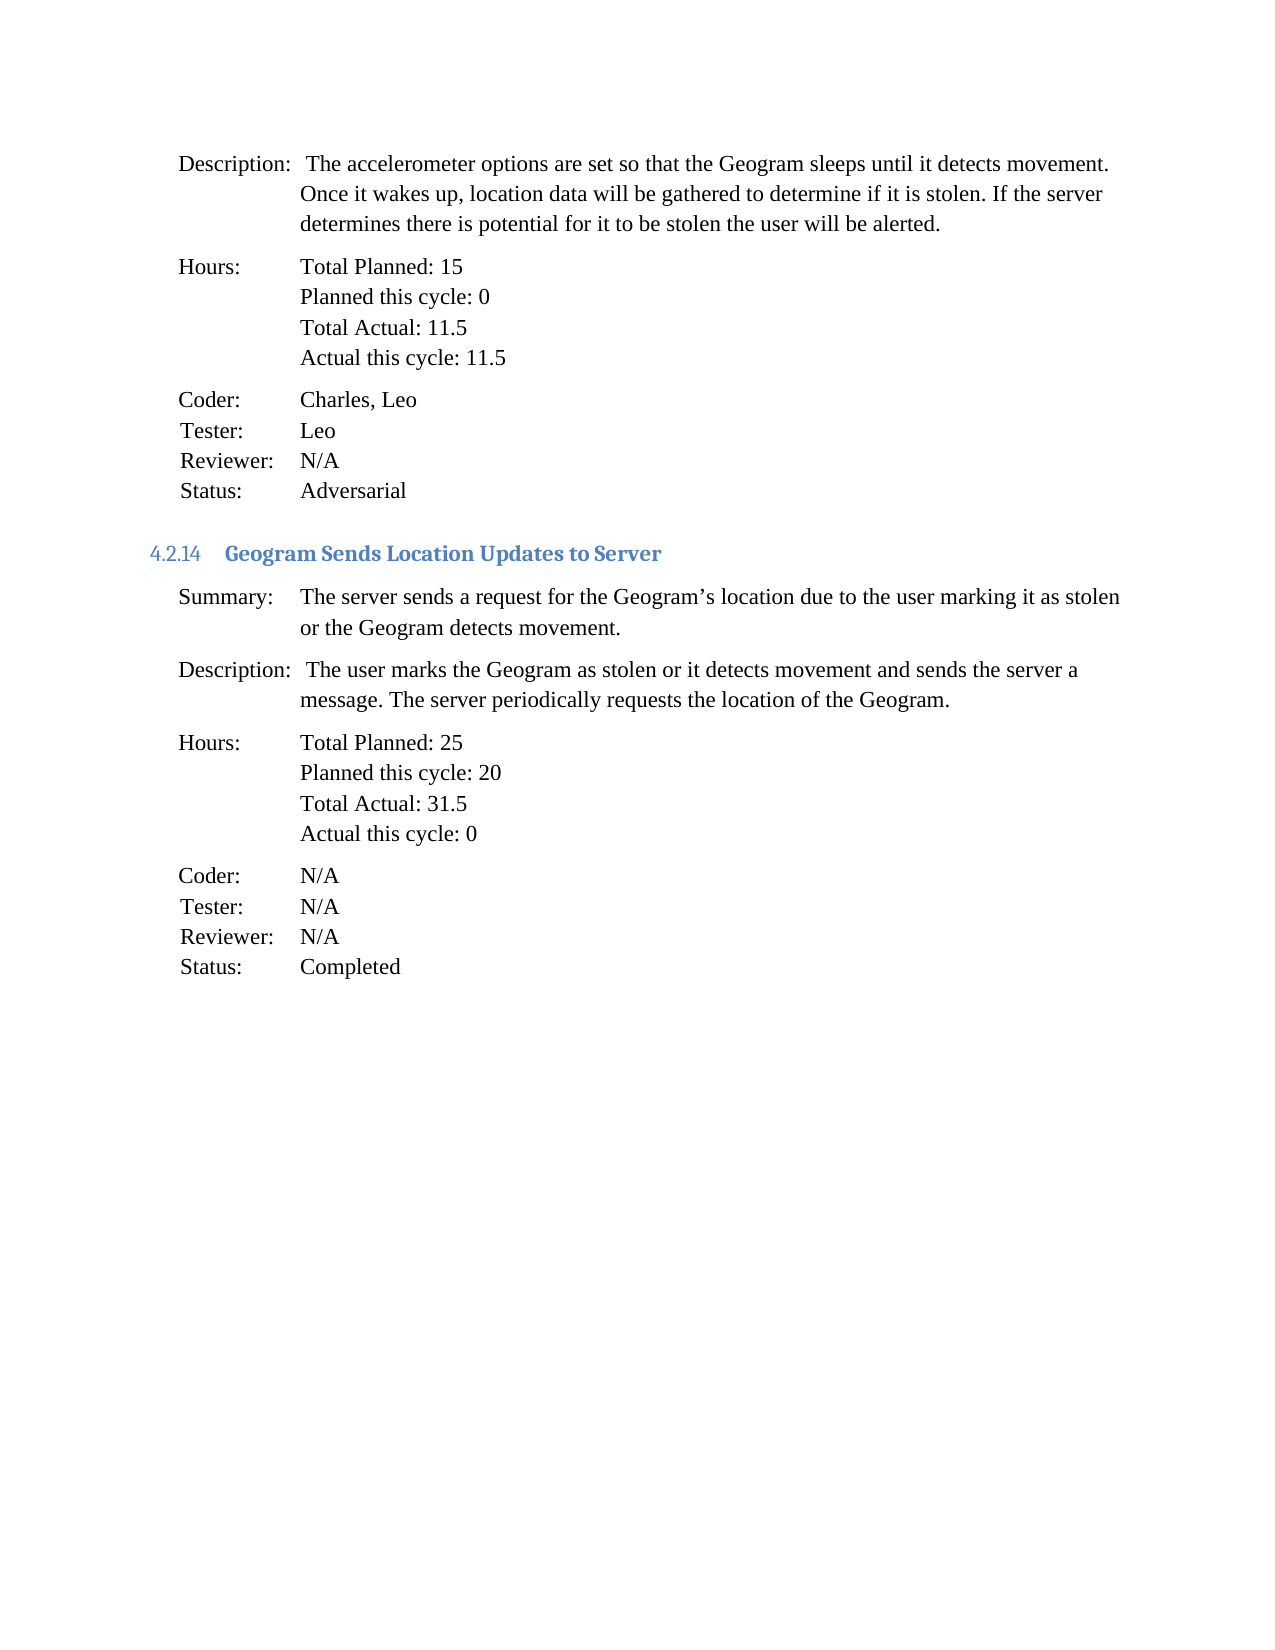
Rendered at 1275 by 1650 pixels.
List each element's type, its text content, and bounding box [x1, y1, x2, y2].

text Hours: Total Planned: 25 Planned this cycle: 20 Total Actual: 31.5 Actual this cycle: 0 [178, 729, 1125, 846]
text Status: Adversarial [150, 477, 1125, 503]
text Status: Completed [150, 953, 1125, 979]
subtitle Geogram Sends Location Updates to Server [150, 541, 1125, 567]
text Coder: N/A [150, 862, 1125, 889]
text Coder: Charles, Leo [150, 386, 1125, 413]
text Reviewer: N/A [150, 447, 1125, 473]
text Summary: The server sends a request for the Geogram’s location due to the user marking it as stolen or the Geogram detects movement. [178, 583, 1125, 640]
text Tester: N/A [150, 893, 1125, 919]
text Hours: Total Planned: 15 Planned this cycle: 0 Total Actual: 11.5 Actual this cycle: 11.5 [178, 253, 1125, 370]
text Description: The accelerometer options are set so that the Geogram sleeps until it detects movement. Once it wakes up, location data will be gathered to determine if it is stolen. If the server determines there is potential for it to be stolen the user will be alerted. [178, 150, 1125, 237]
text Tester: Leo [150, 417, 1125, 443]
text Description: The user marks the Geogram as stolen or it detects movement and sends the server a message. The server periodically requests the location of the Geogram. [178, 656, 1125, 713]
text Reviewer: N/A [150, 923, 1125, 949]
